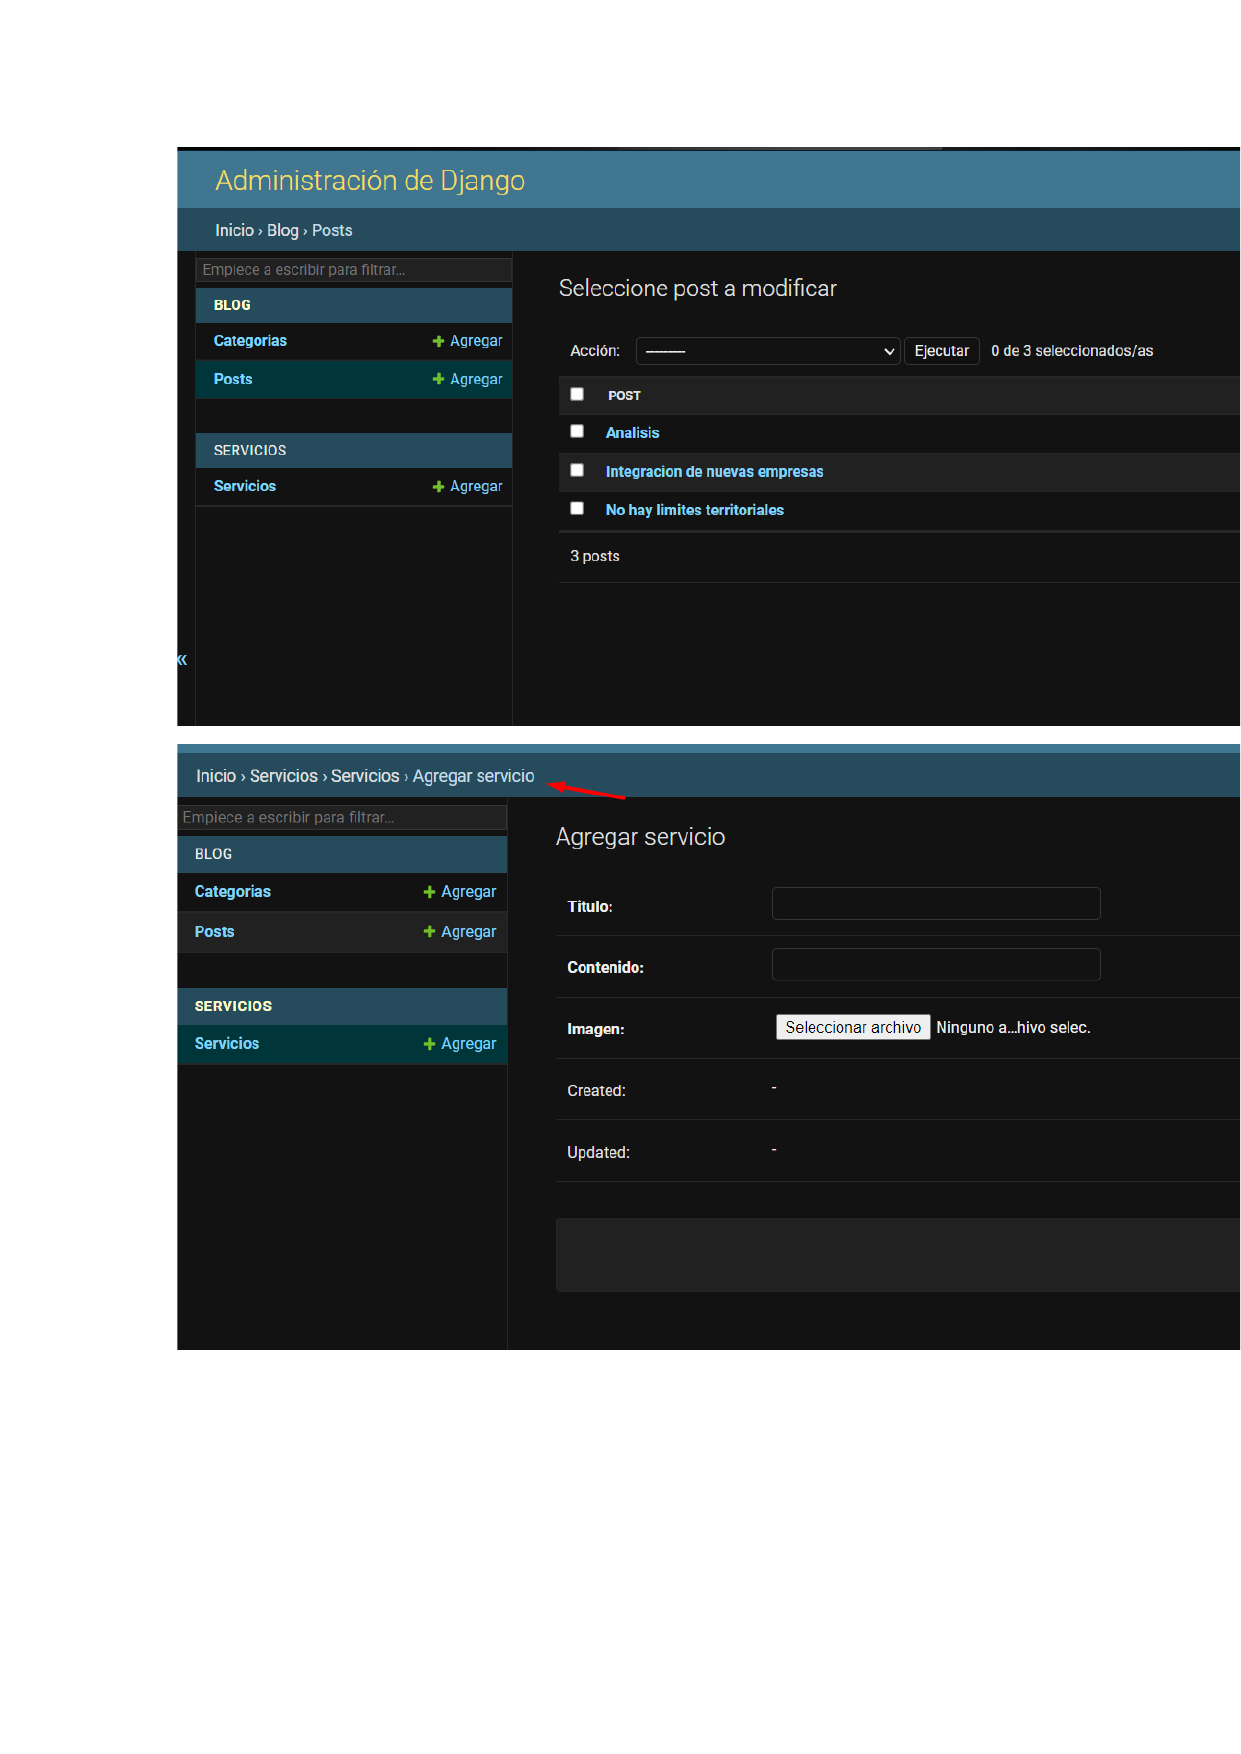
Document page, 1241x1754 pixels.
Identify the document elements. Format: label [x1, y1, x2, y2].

picture [177, 147, 1241, 726]
picture [177, 744, 1241, 1350]
